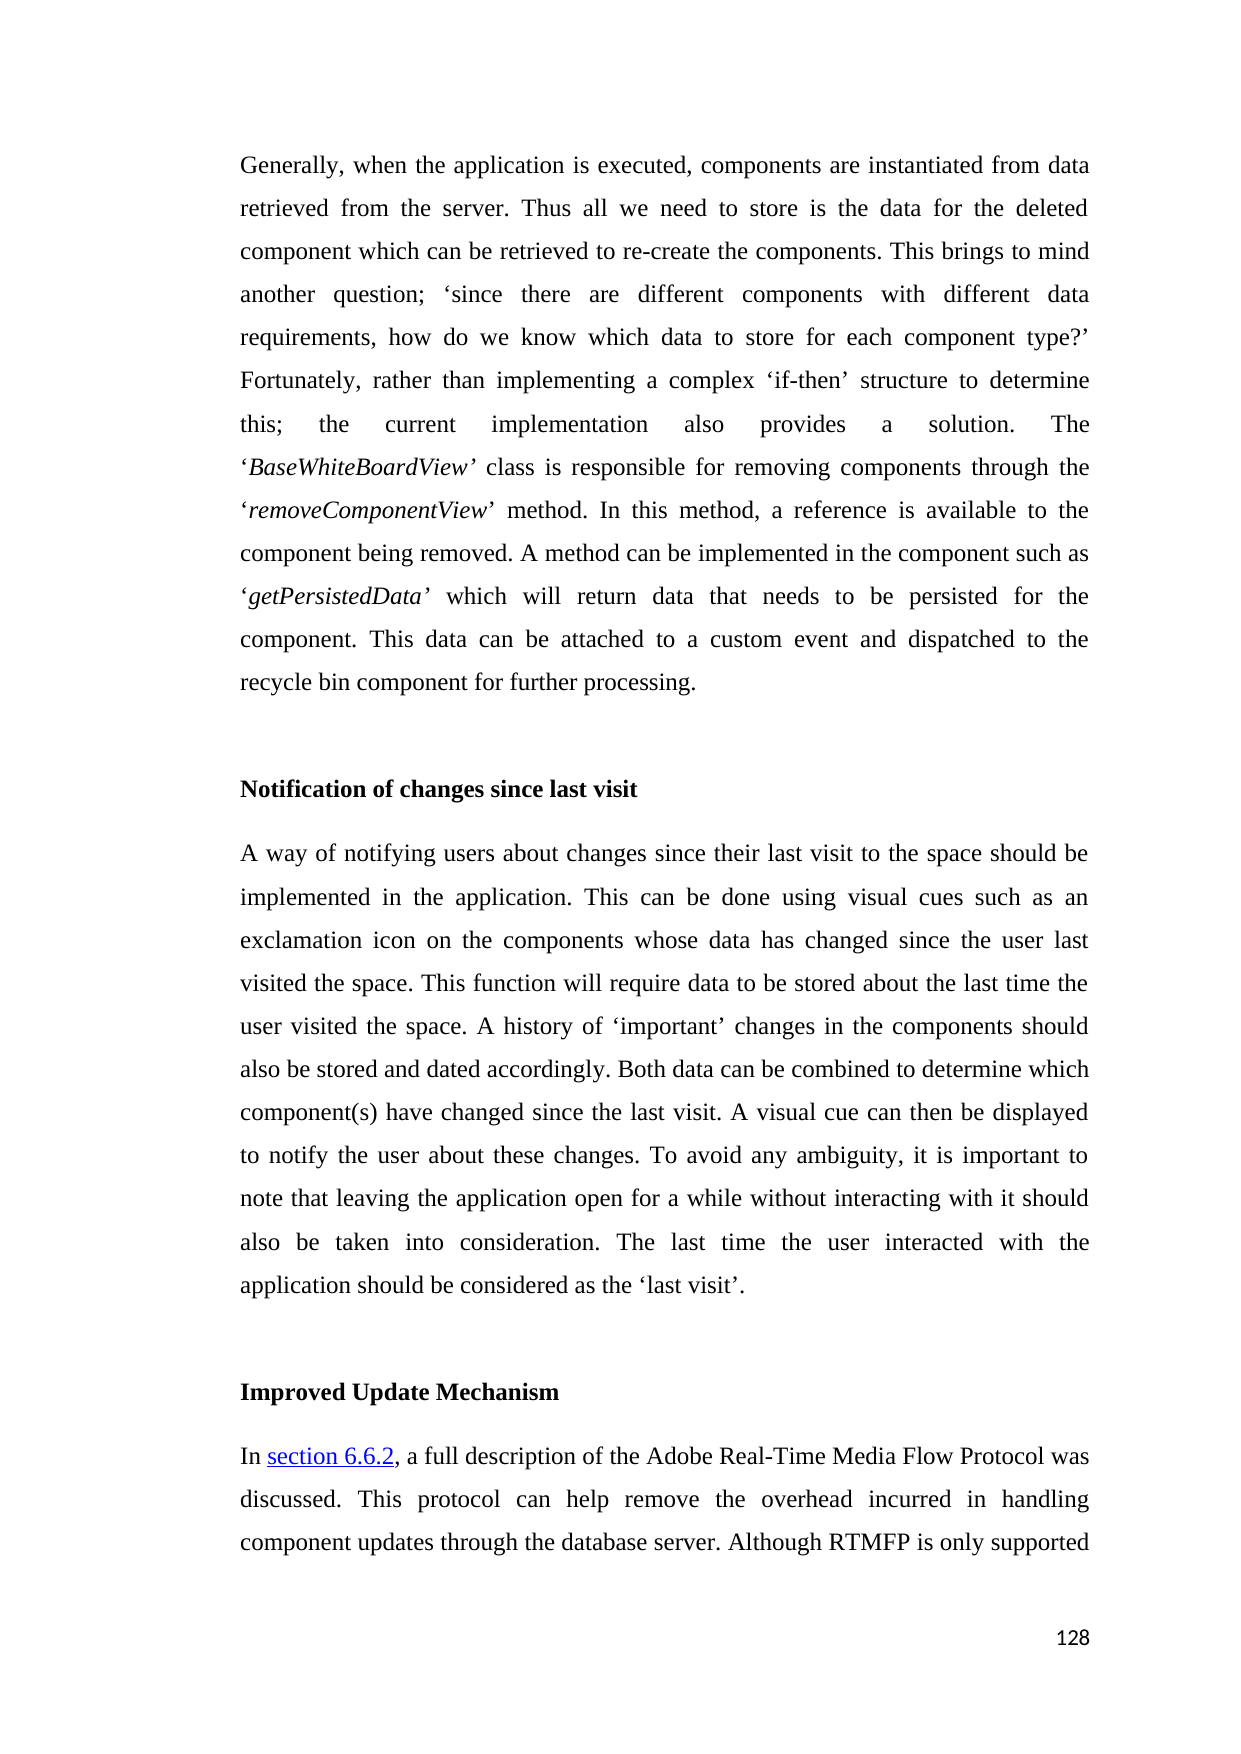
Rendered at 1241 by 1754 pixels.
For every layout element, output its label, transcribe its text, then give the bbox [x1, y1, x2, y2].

text Notification of changes since last visit [240, 731, 1090, 803]
text Improved Update Mechanism [240, 1334, 1090, 1406]
text A way of notifying users about changes since their last visit to the space should be implemented in the application. This can be done using visual cues such as an exclamation icon on the components whose data has changed since the user last visited the space. This function will require data to be stored about the last time the user visited the space. A history of ‘important’ changes in the components should also be stored and dated accordingly. Both data can be combined to determine which component(s) have changed since the last visit. A visual cue can then be displayed to notify the user about these changes. To avoid any ambiguity, it is important to note that leaving the application open for a while without interacting with it should also be taken into consideration. The last time the user interacted with the application should be considered as the ‘last visit’. [240, 838, 1090, 1298]
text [240, 150, 1090, 696]
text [240, 1441, 1090, 1556]
